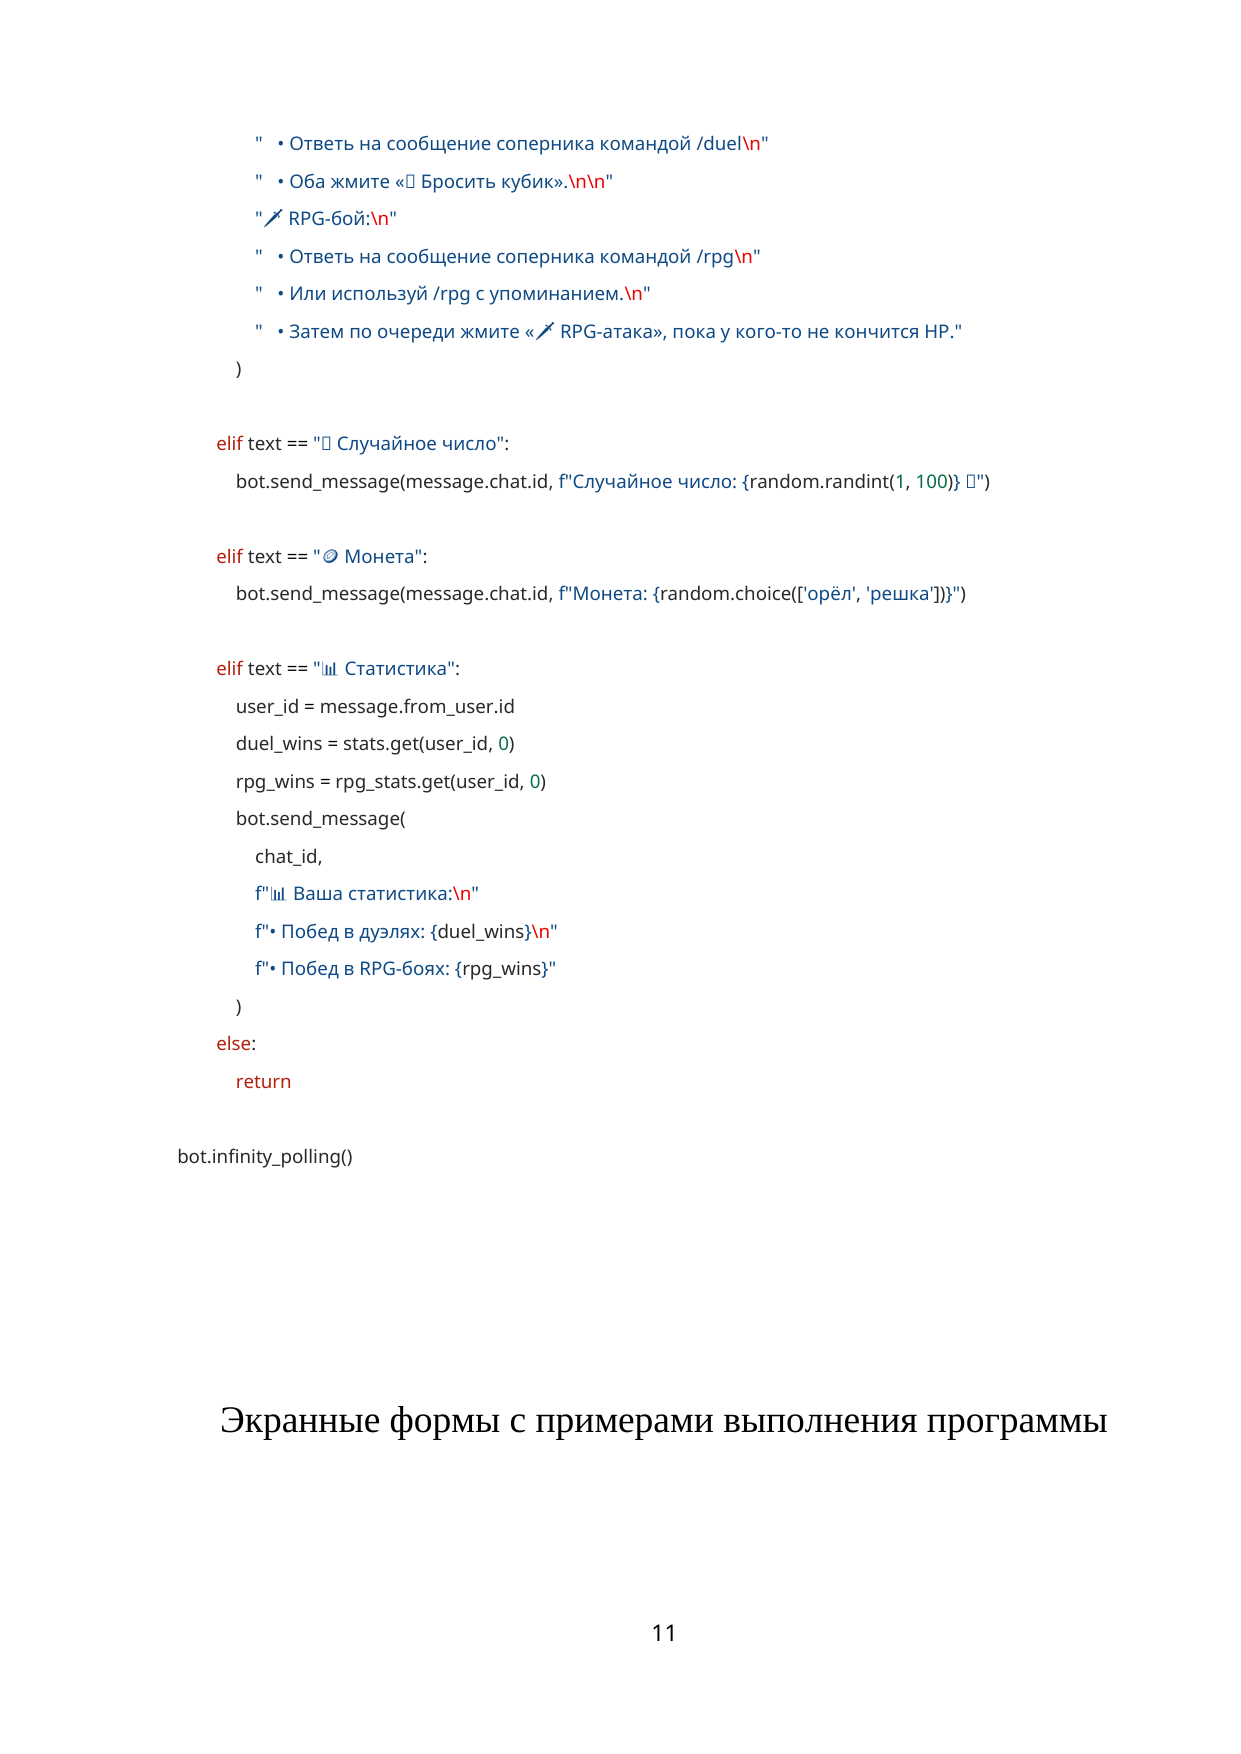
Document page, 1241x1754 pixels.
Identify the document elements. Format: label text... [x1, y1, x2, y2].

text Экранные формы с примерами выполнения программы [177, 1397, 1152, 1441]
text "🗡 RPG-бой:\n" [177, 193, 1152, 231]
text bot.send_message(message.chat.id, f"Монета: {random.choice(['орёл', 'решка'])}") [177, 568, 1152, 606]
text f"📊 Ваша статистика:\n" [177, 868, 1152, 906]
text " • Или используй /rpg с упоминанием.\n" [177, 268, 1152, 306]
text ) [177, 343, 1152, 381]
text " • Оба жмите «🎲 Бросить кубик».\n\n" [177, 156, 1152, 193]
text " • Ответь на сообщение соперника командой /rpg\n" [177, 231, 1152, 268]
text ) [177, 981, 1152, 1018]
text " • Ответь на сообщение соперника командой /duel\n" [177, 118, 1152, 156]
text f"• Побед в RPG-боях: {rpg_wins}" [177, 943, 1152, 981]
text " • Затем по очереди жмите «🗡 RPG-атака», пока у кого-то не кончится HP." [177, 306, 1152, 343]
text elif text == "📊 Статистика": [177, 643, 1152, 681]
text bot.infinity_polling() [177, 1131, 1152, 1168]
text bot.send_message(message.chat.id, f"Случайное число: {random.randint(1, 100)} 🔢") [177, 456, 1152, 493]
text elif text == "🪙 Монета": [177, 531, 1152, 568]
text else: [177, 1018, 1152, 1056]
text f"• Побед в дуэлях: {duel_wins}\n" [177, 906, 1152, 943]
text elif text == "🔢 Случайное число": [177, 418, 1152, 456]
text bot.send_message( [177, 793, 1152, 831]
text rpg_wins = rpg_stats.get(user_id, 0) [177, 756, 1152, 793]
text duel_wins = stats.get(user_id, 0) [177, 718, 1152, 756]
text chat_id, [177, 831, 1152, 868]
text return [177, 1056, 1152, 1093]
text user_id = message.from_user.id [177, 681, 1152, 718]
